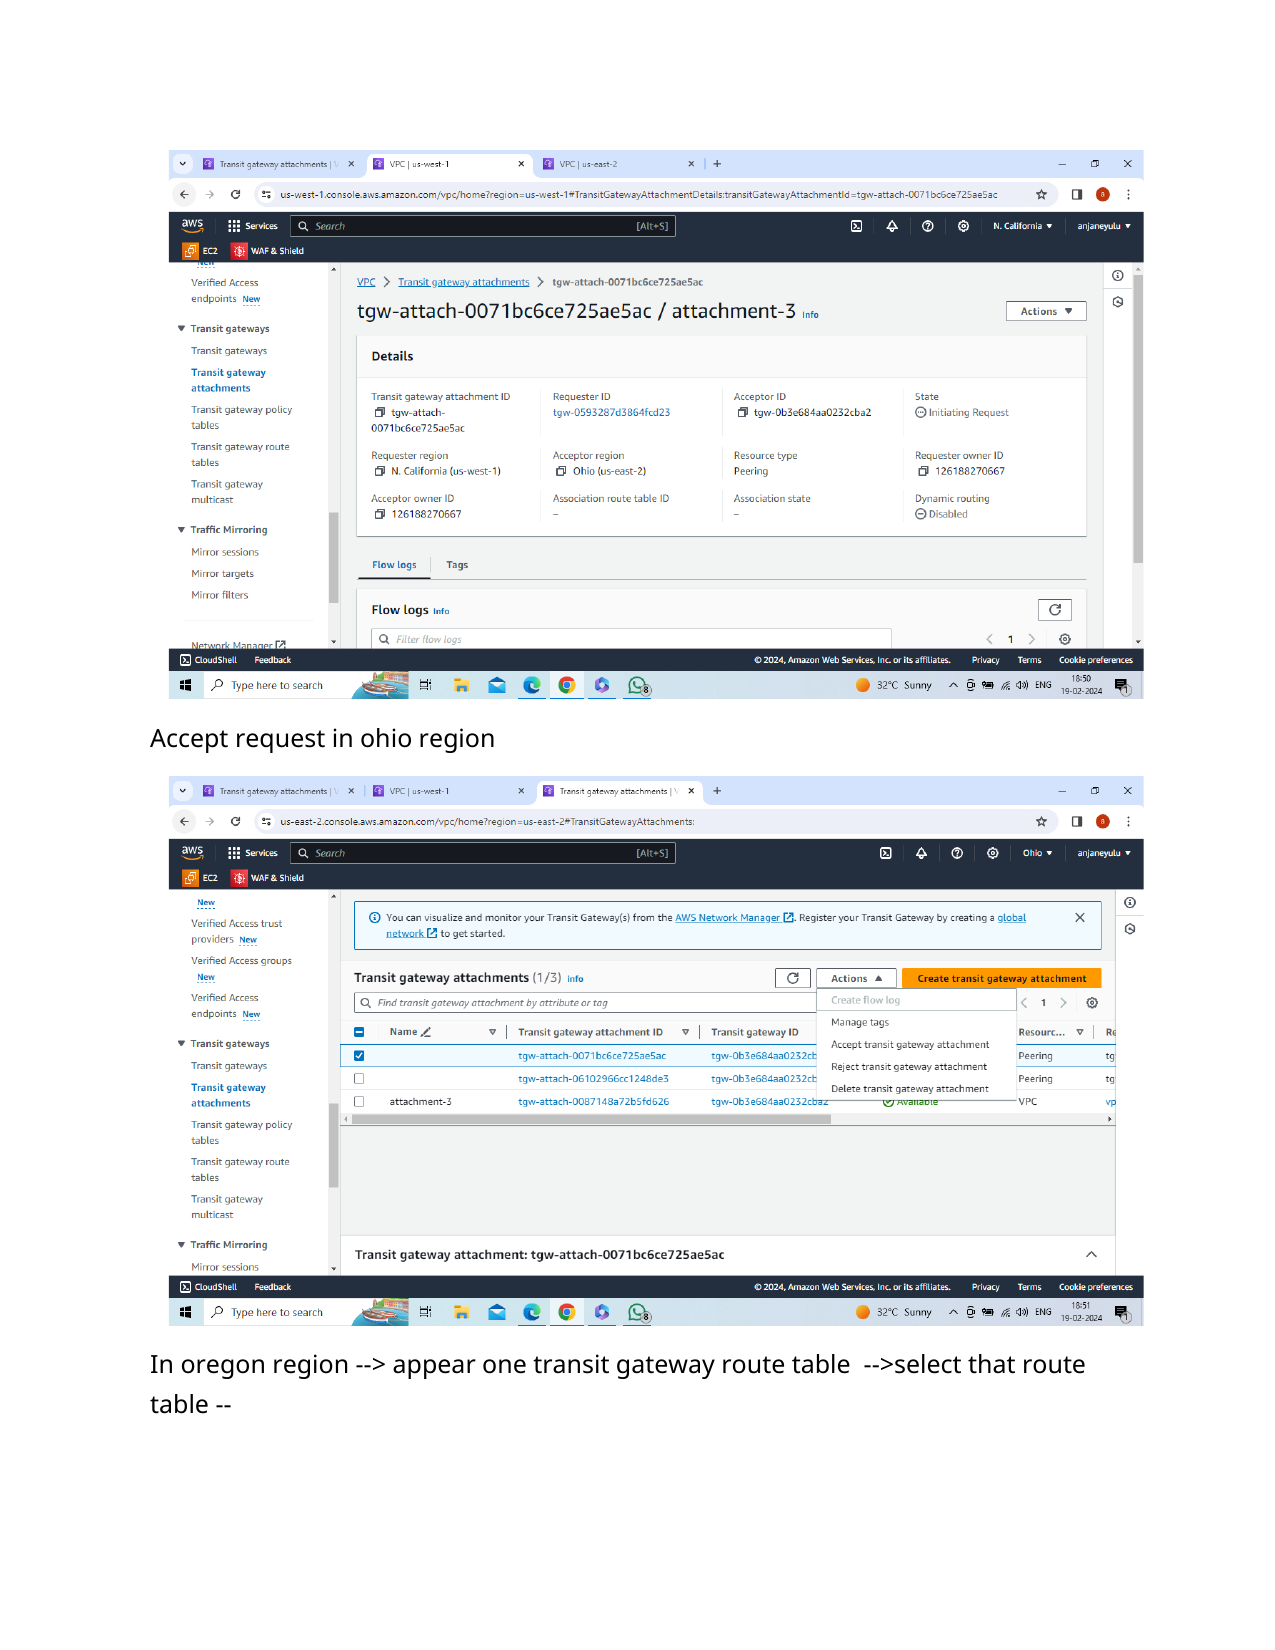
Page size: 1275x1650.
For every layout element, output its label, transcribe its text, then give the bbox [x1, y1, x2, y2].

text In oregon region --> appear one transit gateway route table -->select that route table -- [150, 1347, 1125, 1421]
text Accept request in ohio region [150, 721, 1125, 754]
